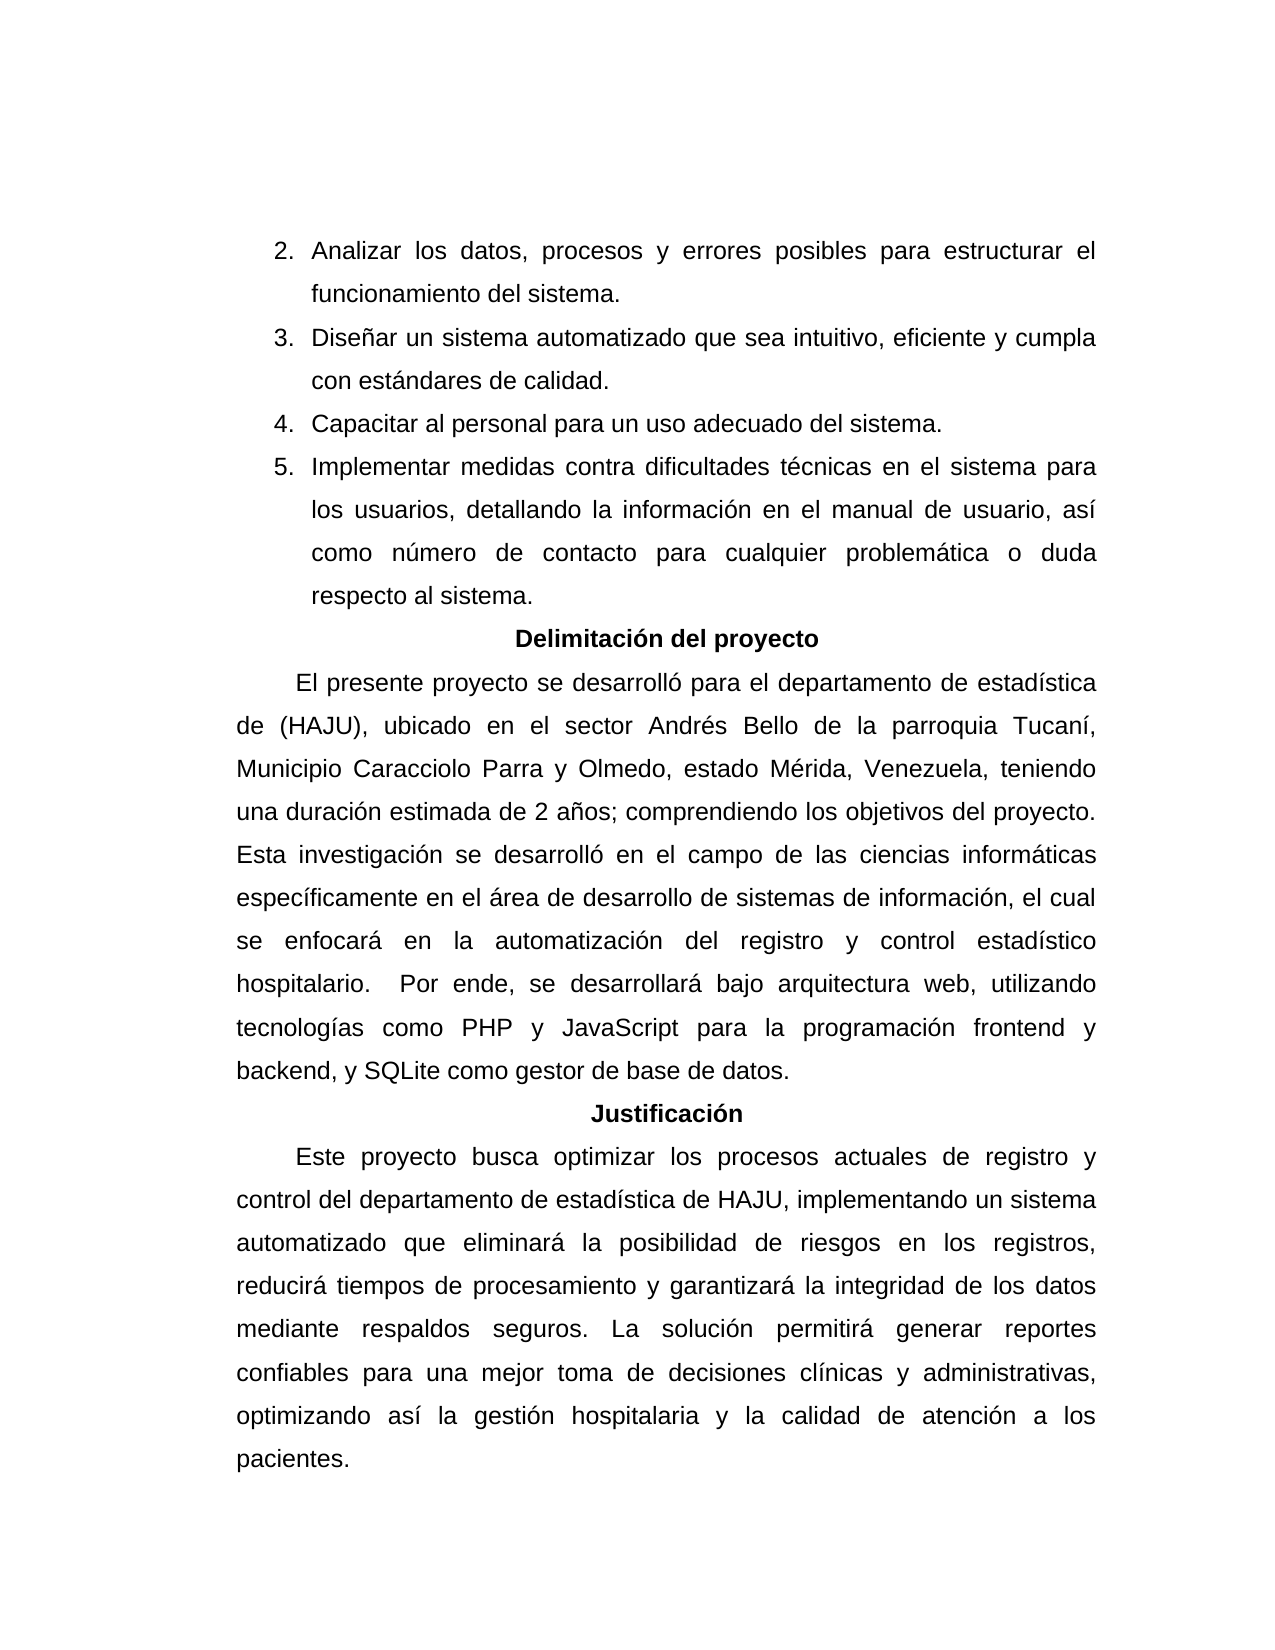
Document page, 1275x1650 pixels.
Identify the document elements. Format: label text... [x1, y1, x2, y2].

list Implementar medidas contra dificultades técnicas en el sistema para los usuarios, detallando la información en el manual de usuario, así como número de contacto para cualquier problemática o duda respecto al sistema. [274, 452, 1098, 610]
text Este proyecto busca optimizar los procesos actuales de registro y control del departamento de estadística de HAJU, implementando un sistema automatizado que eliminará la posibilidad de riesgos en los registros, reducirá tiempos de procesamiento y garantizará la integridad de los datos mediante respaldos seguros. La solución permitirá generar reportes confiables para una mejor toma de decisiones clínicas y administrativas, optimizando así la gestión hospitalaria y la calidad de atención a los pacientes. [236, 1142, 1098, 1472]
list Analizar los datos, procesos y errores posibles para estructurar el funcionamiento del sistema. [274, 236, 1098, 308]
subtitle Justificación [236, 1099, 1098, 1127]
list Diseñar un sistema automatizado que sea intuitivo, eficiente y cumpla con estándares de calidad. [274, 322, 1098, 394]
list Capacitar al personal para un uso adecuado del sistema. [274, 409, 1098, 437]
subtitle Delimitación del proyecto [236, 624, 1098, 653]
text El presente proyecto se desarrolló para el departamento de estadística de (HAJU), ubicado en el sector Andrés Bello de la parroquia Tucaní, Municipio Caracciolo Parra y Olmedo, estado Mérida, Venezuela, teniendo una duración estimada de 2 años; comprendiendo los objetivos del proyecto. Esta investigación se desarrolló en el campo de las ciencias informáticas específicamente en el área de desarrollo de sistemas de información, el cual se enfocará en la automatización del registro y control estadístico hospitalario. Por ende, se desarrollará bajo arquitectura web, utilizando tecnologías como PHP y JavaScript para la programación frontend y backend, y SQLite como gestor de base de datos. [236, 667, 1098, 1084]
